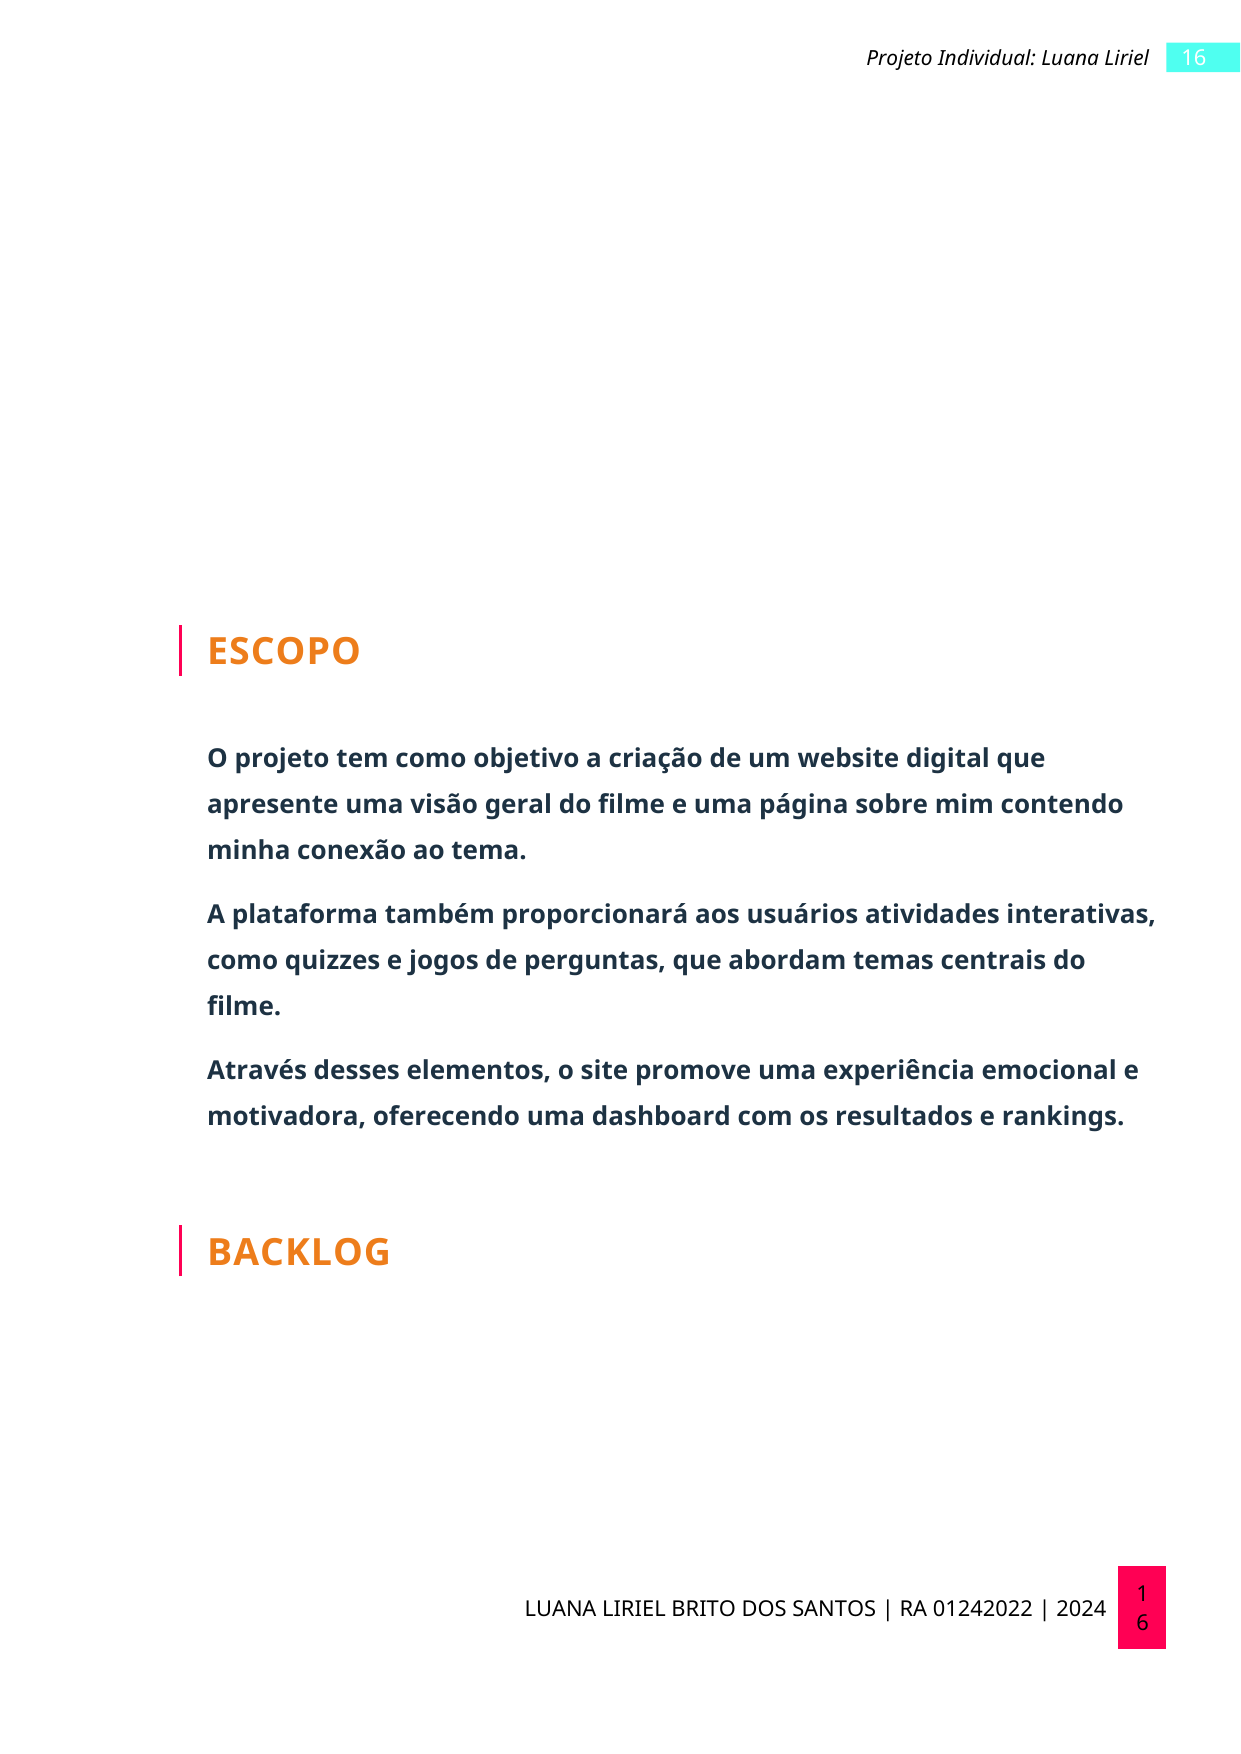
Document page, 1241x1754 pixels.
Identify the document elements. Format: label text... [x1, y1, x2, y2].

text A plataforma também proporcionará aos usuários atividades interativas, como quizzes e jogos de perguntas, que abordam temas centrais do filme. [207, 895, 1166, 1023]
text O projeto tem como objetivo a criação de um website digital que apresente uma visão geral do filme e uma página sobre mim contendo minha conexão ao tema. [207, 739, 1166, 867]
text Através desses elementos, o site promove uma experiência emocional e motivadora, oferecendo uma dashboard com os resultados e rankings. [207, 1051, 1166, 1133]
subtitle Escopo [182, 625, 1166, 676]
subtitle Backlog [182, 1225, 1166, 1276]
